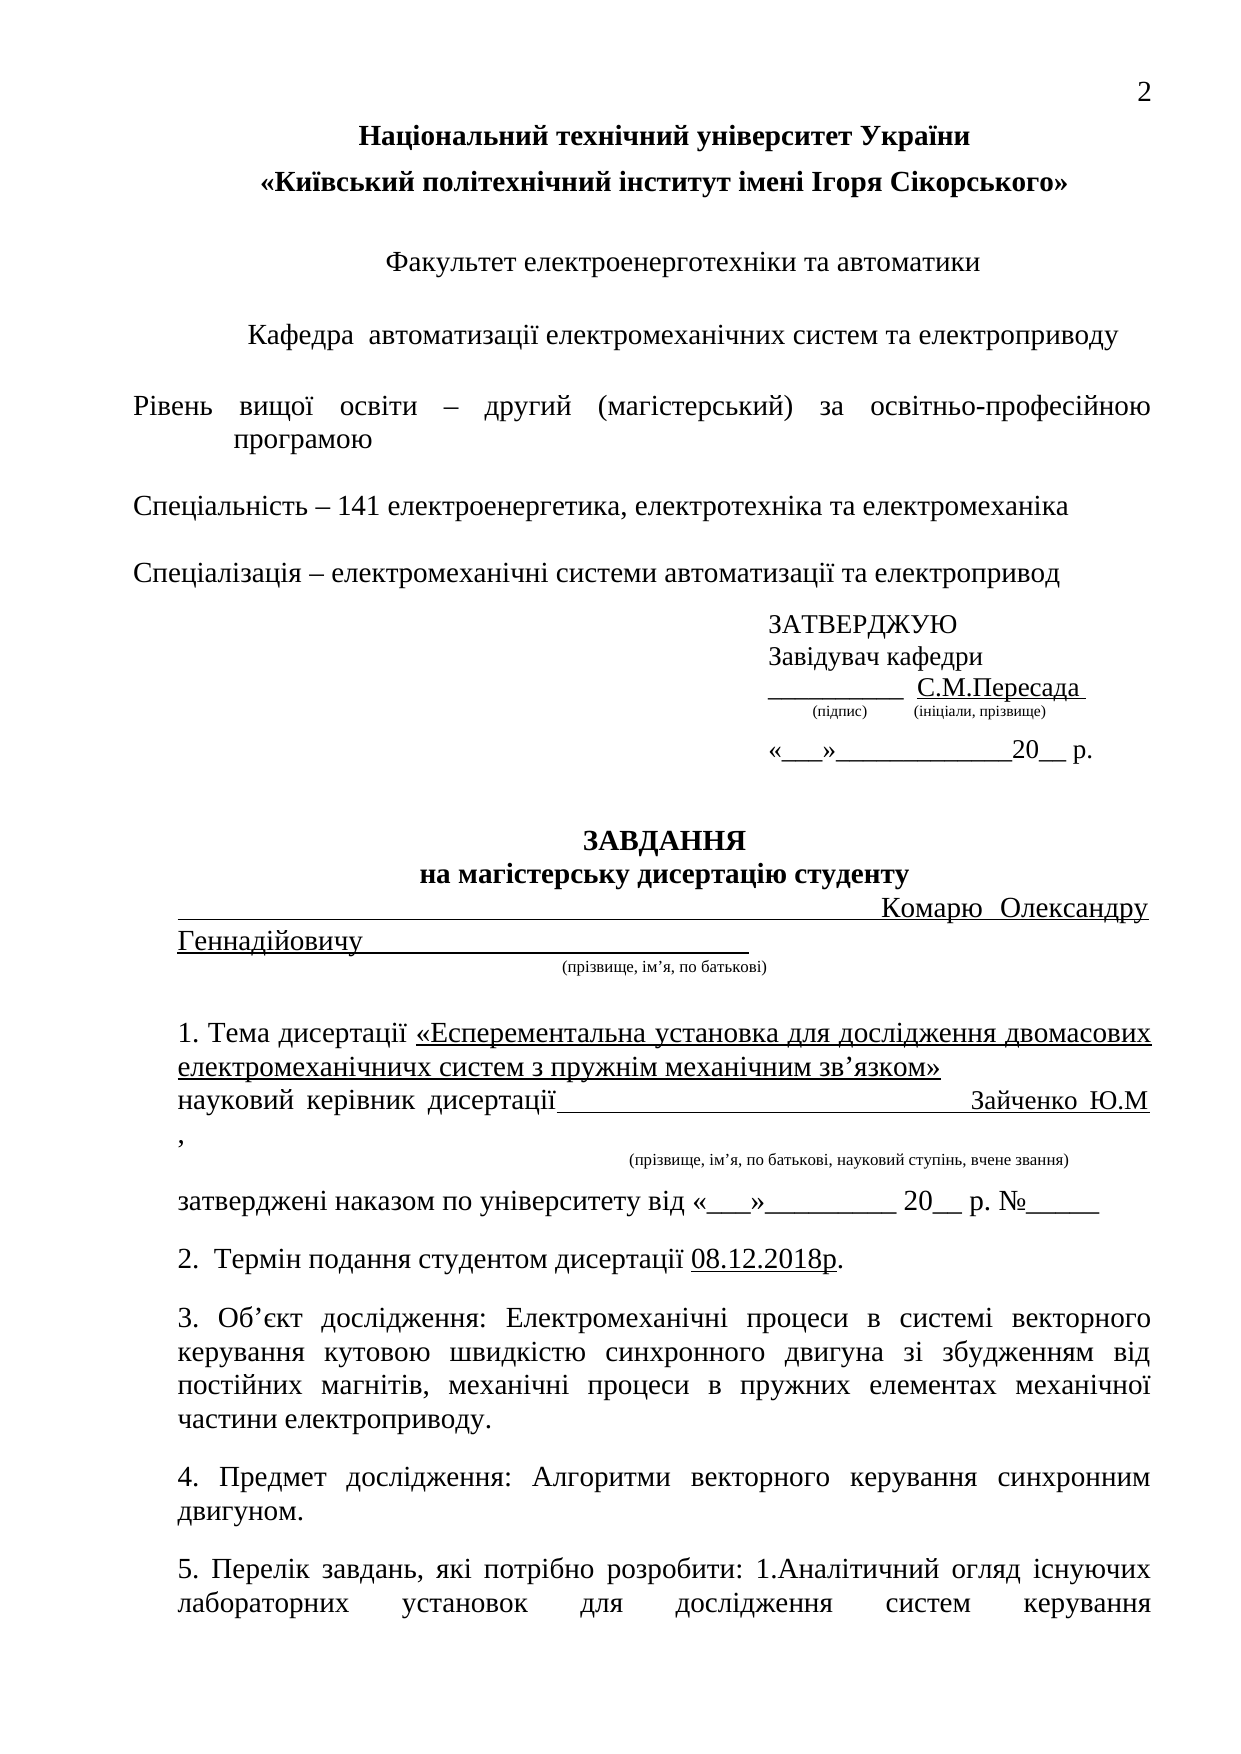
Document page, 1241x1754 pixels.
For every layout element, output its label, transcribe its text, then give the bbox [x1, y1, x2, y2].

text на магістерську дисертацію студенту [177, 856, 1152, 890]
text (прізвище, ім’я, по батькові) [177, 957, 1152, 990]
text затверджені наказом по університету від «___»_________ 20__ р. №_____ [177, 1183, 1152, 1217]
text 4. Предмет дослідження: Алгоритми векторного керування синхронним двигуном. [177, 1459, 1152, 1526]
text Національний технічний університет України [177, 118, 1152, 152]
text __________ С.М.Пересада [768, 671, 1152, 702]
text «___»_____________20__ р. [768, 733, 1152, 764]
text 3. Об’єкт дослідження: Електромеханічні процеси в системі векторного керування кутовою швидкістю синхронного двигуна зі збудженням від постійних магнітів, механічні процеси в пружних елементах механічної частини електроприводу. [177, 1300, 1152, 1434]
text Спеціальність – 141 електроенергетика, електротехніка та електромеханіка [133, 488, 1152, 522]
text Рівень вищої освіти – другий (магістерський) за освітньо-професійною програмою [133, 388, 1152, 455]
text Факультет електроенерготехніки та автоматики [177, 244, 1152, 277]
text «Київський політехнічний інститут імені Ігоря Сікорського» [177, 164, 1152, 198]
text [177, 1551, 1152, 1618]
text Спеціалізація – електромеханічні системи автоматизації та електропривод [133, 556, 1152, 589]
text Завідувач кафедри [768, 639, 1152, 671]
text Кафедра автоматизації електромеханічних систем та електроприводу [177, 317, 1152, 351]
text 2. Термін подання студентом дисертації 08.12.2018р. [177, 1242, 1152, 1275]
text науковий керівник дисертації Зайченко Ю.М , [177, 1082, 1152, 1149]
text (підпис) (ініціали, прізвище) [768, 702, 1152, 733]
text ЗАВДАННЯ [177, 823, 1152, 856]
text ЗАТВЕРДЖУЮ [768, 608, 1152, 639]
text (прізвище, ім’я, по батькові, науковий ступінь, вчене звання) [177, 1149, 1152, 1183]
text Комарю Олександру Геннадійовичу [177, 890, 1152, 957]
text 1. Тема дисертації «Есперементальна установка для дослідження двомасових електромеханічничх систем з пружнім механічним зв’язком» [177, 1015, 1152, 1082]
